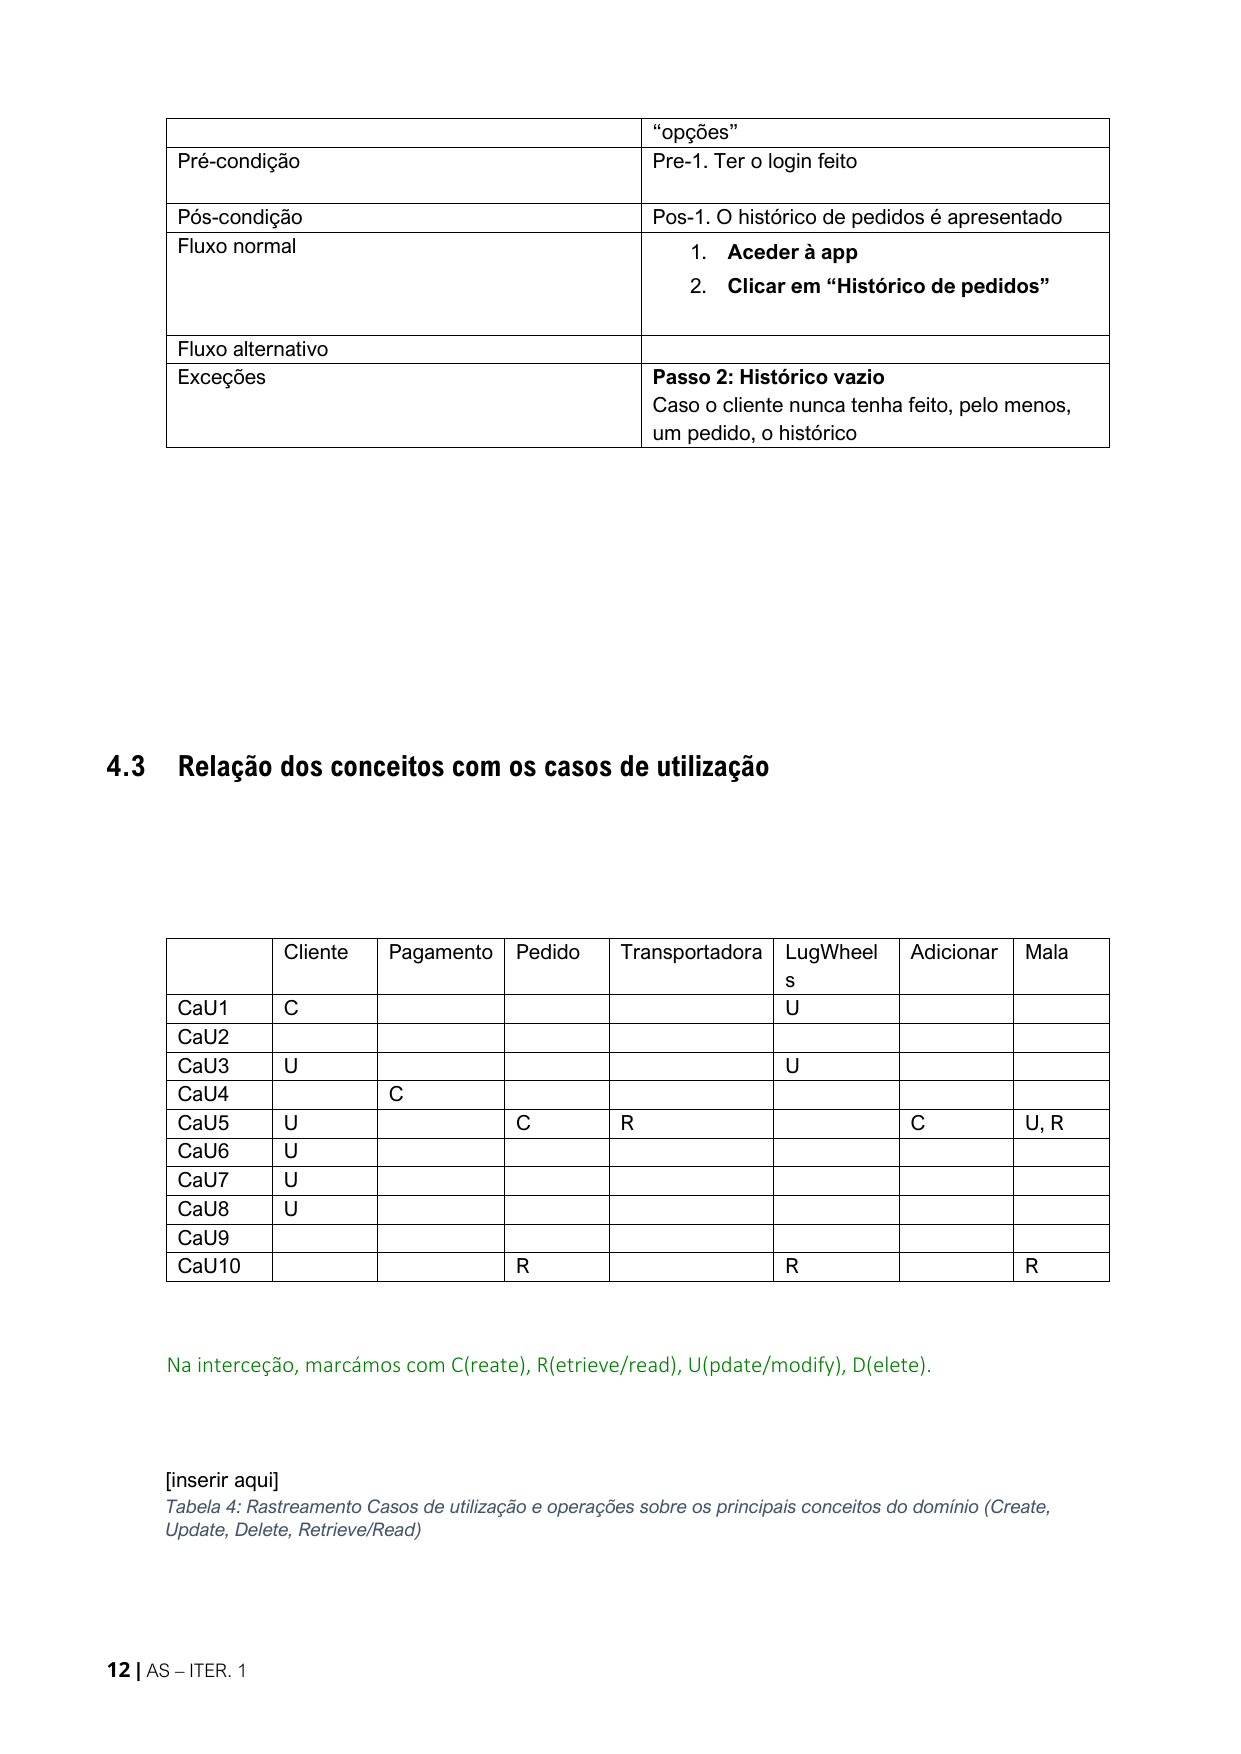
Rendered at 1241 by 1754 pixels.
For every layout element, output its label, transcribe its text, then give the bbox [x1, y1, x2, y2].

table_cell [378, 995, 504, 1023]
table_cell [505, 1024, 609, 1052]
table_cell U [774, 1053, 899, 1080]
table_cell [1014, 1225, 1109, 1252]
table_cell [774, 1225, 899, 1252]
table_cell CaU5 [167, 1110, 272, 1137]
table_cell Pre-1. Ter o login feito [642, 148, 1109, 203]
table_cell [273, 1225, 377, 1252]
table_cell CaU1 [167, 995, 272, 1023]
table_header Cliente [273, 939, 377, 994]
table_cell Clicar em “Histórico de pedidos”, dentro de “opções” [642, 119, 1109, 147]
table_cell [378, 1053, 504, 1080]
table_cell [273, 1081, 377, 1109]
table_cell CaU9 [167, 1225, 272, 1252]
table_cell Exceções [167, 364, 641, 447]
table_cell U [273, 1167, 377, 1195]
table_cell CaU2 [167, 1024, 272, 1052]
table_cell C [273, 995, 377, 1023]
table_cell [1014, 1167, 1109, 1195]
table_cell [610, 1024, 773, 1052]
text Na interceção, marcámos com C(reate), R(etrieve/read), U(pdate/modify), D(elete). [166, 1350, 1110, 1378]
table_cell [900, 1167, 1013, 1195]
table_cell CaU10 [167, 1253, 272, 1281]
table_cell CaU4 [167, 1081, 272, 1109]
table_header LugWheels [774, 939, 899, 994]
table_cell [774, 1139, 899, 1166]
table_cell [378, 1167, 504, 1195]
table_cell [610, 1167, 773, 1195]
table_header [167, 939, 272, 994]
table_cell [273, 1253, 377, 1281]
table_cell U, R [1014, 1110, 1109, 1137]
table_cell [900, 1081, 1013, 1109]
table_cell [774, 1081, 899, 1109]
table_cell [774, 1167, 899, 1195]
table_cell C [378, 1081, 504, 1109]
table_cell [774, 1196, 899, 1223]
table_cell [610, 1225, 773, 1252]
table_cell R [505, 1253, 609, 1281]
table_cell U [273, 1053, 377, 1080]
text [inserir aqui] [165, 1467, 1110, 1493]
table_cell [378, 1024, 504, 1052]
table_cell [610, 1253, 773, 1281]
table_cell [610, 995, 773, 1023]
table_cell [774, 1024, 899, 1052]
table_header Mala [1014, 939, 1109, 994]
table_cell R [774, 1253, 899, 1281]
table_cell C [505, 1110, 609, 1137]
table_cell [900, 1024, 1013, 1052]
table_cell [642, 336, 1109, 363]
table_cell Pré-condição [167, 148, 641, 203]
table_cell [505, 1225, 609, 1252]
table_cell CaU8 [167, 1196, 272, 1223]
table_cell Passo 2: Histórico vazio Caso o cliente nunca tenha feito, pelo menos, um pedido, o histórico [642, 364, 1109, 447]
table_cell [505, 995, 609, 1023]
table_cell [900, 995, 1013, 1023]
table_cell U [273, 1196, 377, 1223]
table_cell [610, 1081, 773, 1109]
table_cell Pós-condição [167, 204, 641, 232]
table_cell [774, 1110, 899, 1137]
table_cell CaU7 [167, 1167, 272, 1195]
table_cell [1014, 1139, 1109, 1166]
table_cell [1014, 1053, 1109, 1080]
table_cell [1014, 1196, 1109, 1223]
table_cell Fluxo alternativo [167, 336, 641, 363]
table_cell [1014, 1024, 1109, 1052]
table_cell [505, 1053, 609, 1080]
table_cell Pos-1. O histórico de pedidos é apresentado [642, 204, 1109, 232]
table_cell [273, 1024, 377, 1052]
table_cell [378, 1253, 504, 1281]
table_cell C [900, 1110, 1013, 1137]
table_cell R [1014, 1253, 1109, 1281]
table_header Transportadora [610, 939, 773, 994]
table_cell [900, 1225, 1013, 1252]
table_cell R [610, 1110, 773, 1137]
table_cell [1014, 1081, 1109, 1109]
table_cell [900, 1253, 1013, 1281]
table_header Pagamento [378, 939, 504, 994]
table_cell [610, 1196, 773, 1223]
table_cell [1014, 995, 1109, 1023]
table_cell [900, 1196, 1013, 1223]
table_header Pedido [505, 939, 609, 994]
table_cell [900, 1053, 1013, 1080]
table_cell U [774, 995, 899, 1023]
table_cell CaU6 [167, 1139, 272, 1166]
table_cell Trigger [167, 119, 641, 147]
table_cell U [273, 1139, 377, 1166]
table_cell [900, 1139, 1013, 1166]
table_cell Aceder à app Clicar em “Histórico de pedidos” [642, 233, 1109, 334]
table_cell [378, 1225, 504, 1252]
subtitle Relação dos conceitos com os casos de utilização [106, 748, 1110, 783]
table_cell [505, 1139, 609, 1166]
table_cell [378, 1196, 504, 1223]
table_header Adicionar [900, 939, 1013, 994]
table_cell [505, 1196, 609, 1223]
table_cell U [273, 1110, 377, 1137]
table_cell [505, 1167, 609, 1195]
table_cell Fluxo normal [167, 233, 641, 334]
table_cell [610, 1053, 773, 1080]
table_cell [378, 1110, 504, 1137]
table_cell CaU3 [167, 1053, 272, 1080]
table_cell [610, 1139, 773, 1166]
table_cell [378, 1139, 504, 1166]
table_cell [505, 1081, 609, 1109]
